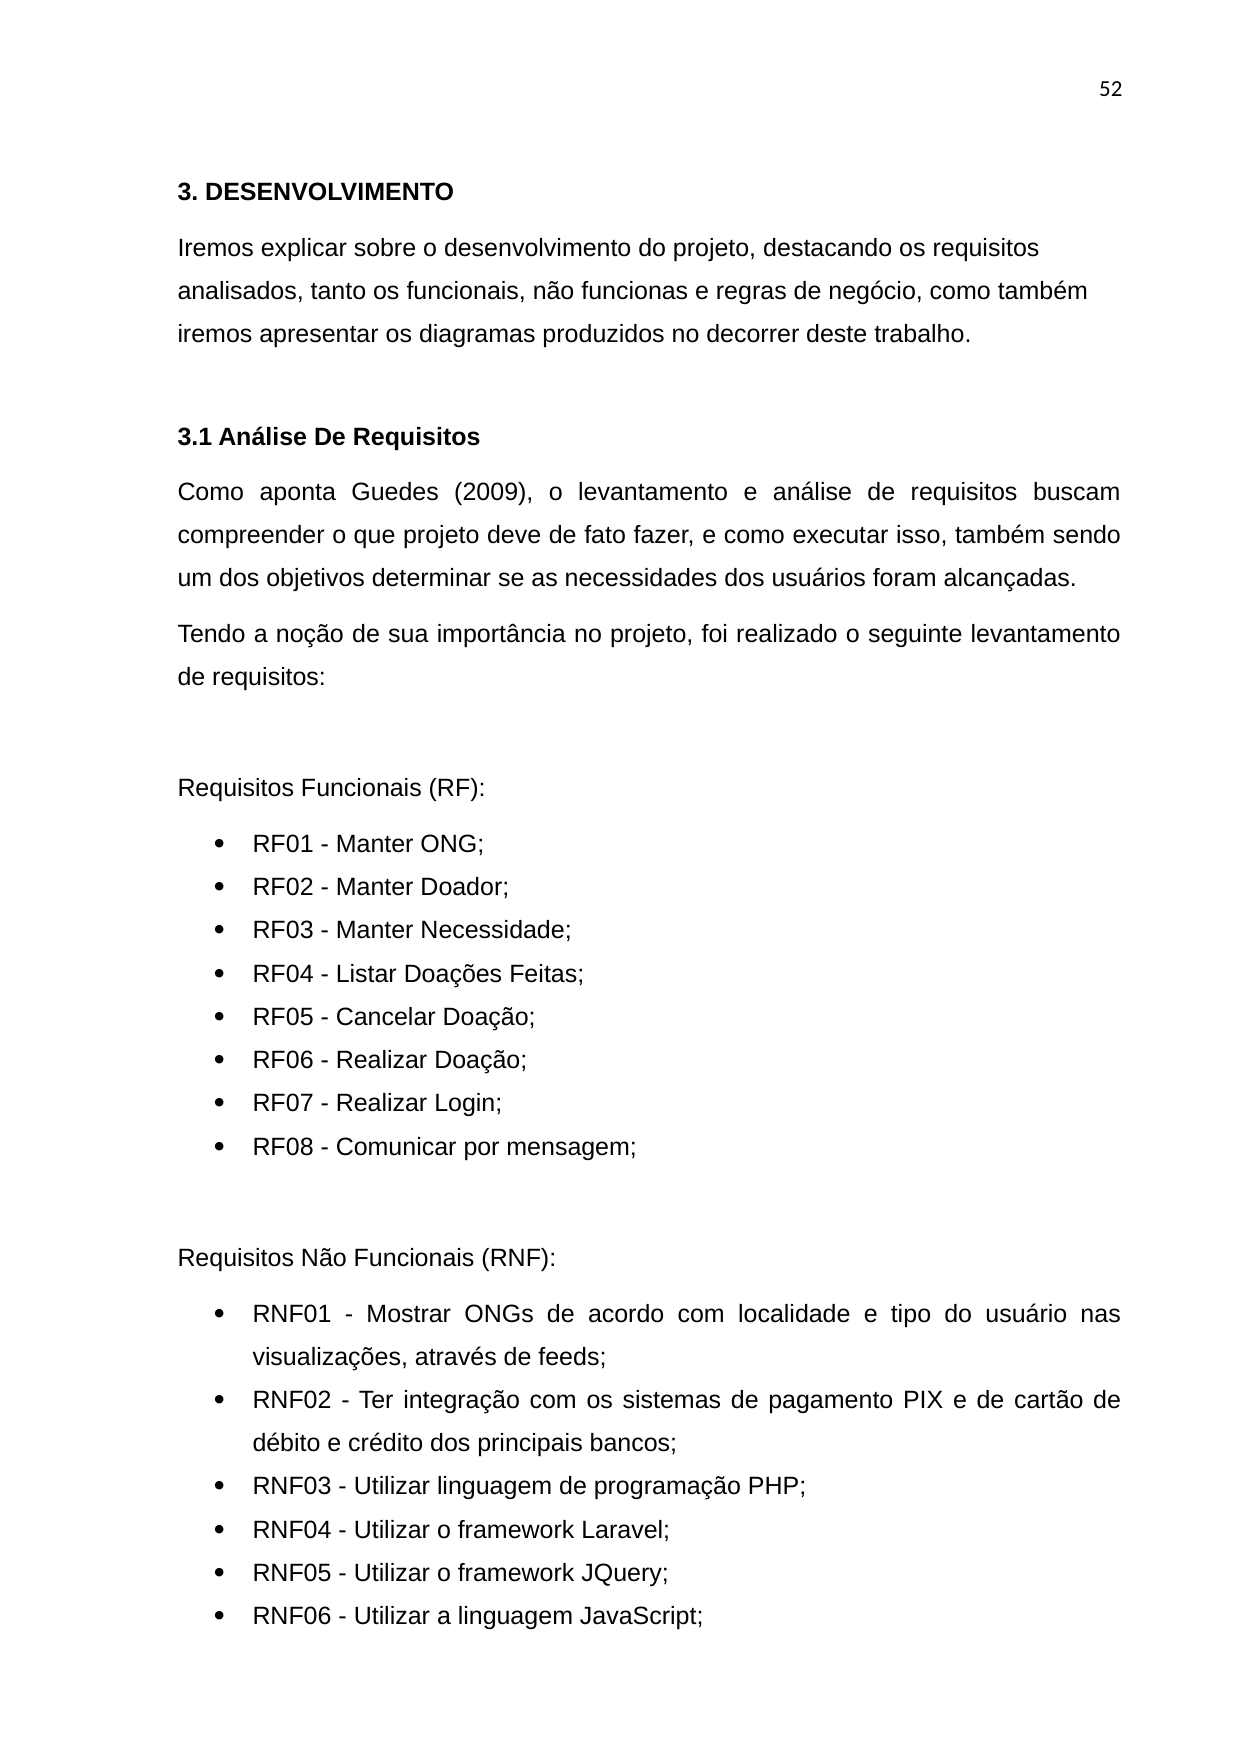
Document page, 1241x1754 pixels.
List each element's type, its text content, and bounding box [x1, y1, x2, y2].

list RNF04 - Utilizar o framework Laravel; [215, 1514, 1122, 1543]
list RNF02 - Ter integração com os sistemas de pagamento PIX e de cartão de débito e crédito dos principais bancos; [215, 1385, 1122, 1457]
list RNF01 - Mostrar ONGs de acordo com localidade e tipo do usuário nas visualizações, através de feeds; [215, 1299, 1122, 1371]
list RNF03 - Utilizar linguagem de programação PHP; [215, 1471, 1122, 1500]
list RF08 - Comunicar por mensagem; [215, 1132, 1122, 1161]
list RNF06 - Utilizar a linguagem JavaScript; [215, 1601, 1122, 1630]
list RNF05 - Utilizar o framework JQuery; [215, 1558, 1122, 1587]
list RF02 - Manter Doador; [215, 872, 1122, 901]
text Como aponta Guedes (2009), o levantamento e análise de requisitos buscam compreender o que projeto deve de fato fazer, e como executar isso, também sendo um dos objetivos determinar se as necessidades dos usuários foram alcançadas. [177, 477, 1122, 592]
list RF04 - Listar Doações Feitas; [215, 959, 1122, 988]
list RF06 - Realizar Doação; [215, 1045, 1122, 1074]
text Tendo a noção de sua importância no projeto, foi realizado o seguinte levantamento de requisitos: [177, 619, 1122, 691]
text Requisitos Funcionais (RF): [177, 773, 1122, 802]
list RF05 - Cancelar Doação; [215, 1002, 1122, 1031]
list RF01 - Manter ONG; [215, 829, 1122, 858]
subtitle 3. DESENVOLVIMENTO [177, 177, 1122, 206]
list RF07 - Realizar Login; [215, 1088, 1122, 1117]
list RF03 - Manter Necessidade; [215, 916, 1122, 944]
text Requisitos Não Funcionais (RNF): [177, 1243, 1122, 1272]
text Iremos explicar sobre o desenvolvimento do projeto, destacando os requisitos analisados, tanto os funcionais, não funcionas e regras de negócio, como também iremos apresentar os diagramas produzidos no decorrer deste trabalho. [177, 233, 1122, 348]
subtitle 3.1 Análise De Requisitos [177, 422, 1122, 450]
